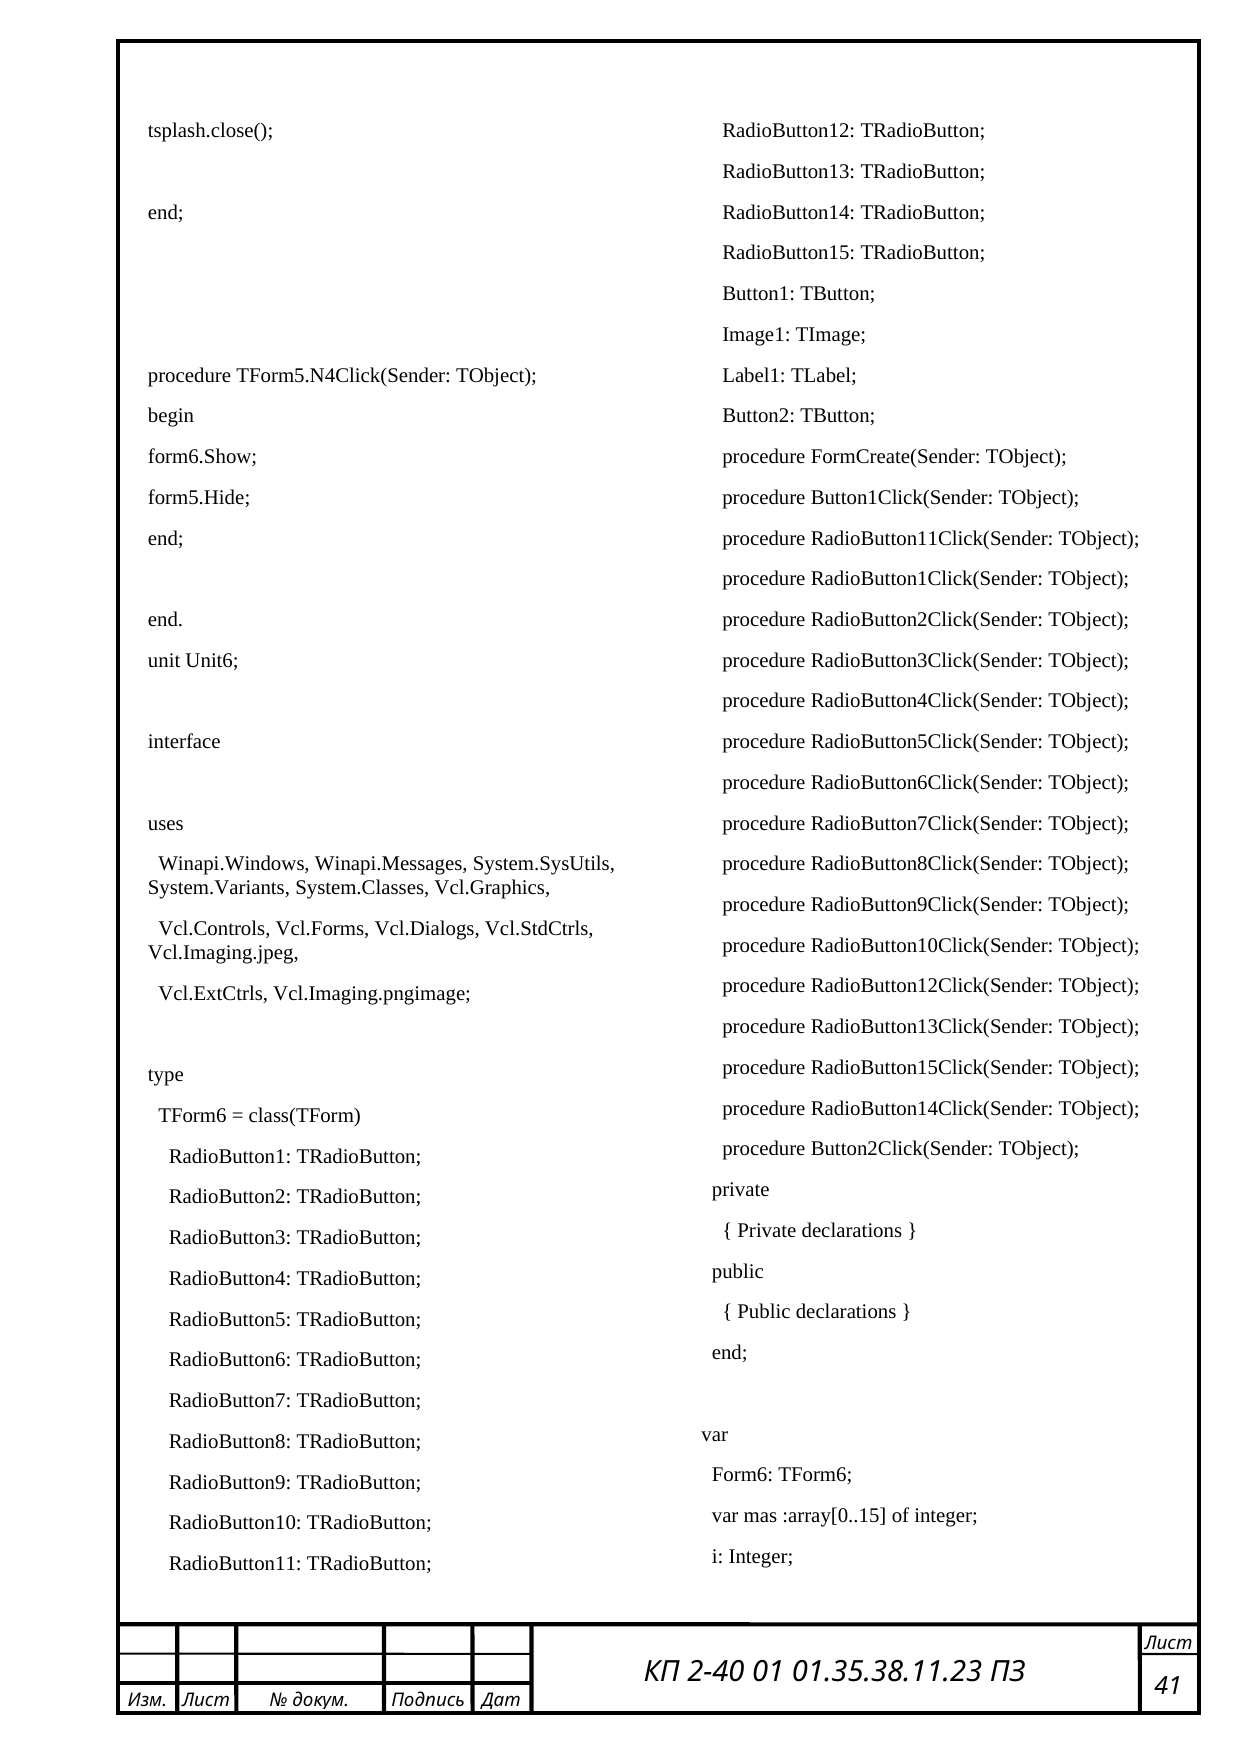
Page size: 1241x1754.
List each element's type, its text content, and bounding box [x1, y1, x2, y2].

text RadioButton8: TRadioButton; [148, 1429, 627, 1453]
text RadioButton10: TRadioButton; [148, 1510, 627, 1534]
text tsplash.close(); [148, 118, 627, 142]
text type [148, 1062, 627, 1086]
text unit Unit6; [148, 648, 627, 672]
text procedure RadioButton10Click(Sender: TObject); [701, 933, 1181, 957]
text private [701, 1177, 1181, 1201]
text { Private declarations } [701, 1218, 1181, 1242]
text procedure RadioButton3Click(Sender: TObject); [701, 648, 1181, 672]
text interface [148, 729, 627, 753]
text Button2: TButton; [701, 403, 1181, 427]
text var [701, 1421, 1181, 1446]
text procedure RadioButton7Click(Sender: TObject); [701, 811, 1181, 834]
text form5.Hide; [148, 485, 627, 509]
text procedure Button2Click(Sender: TObject); [701, 1136, 1181, 1160]
text RadioButton5: TRadioButton; [148, 1307, 627, 1331]
text i: Integer; [701, 1544, 1181, 1568]
text RadioButton2: TRadioButton; [148, 1184, 627, 1208]
text Vcl.ExtCtrls, Vcl.Imaging.pngimage; [148, 981, 627, 1005]
text RadioButton6: TRadioButton; [148, 1347, 627, 1371]
text RadioButton1: TRadioButton; [148, 1144, 627, 1168]
text procedure RadioButton2Click(Sender: TObject); [701, 607, 1181, 631]
text public [701, 1258, 1181, 1283]
text procedure RadioButton12Click(Sender: TObject); [701, 973, 1181, 997]
text procedure Button1Click(Sender: TObject); [701, 485, 1181, 509]
text procedure RadioButton15Click(Sender: TObject); [701, 1055, 1181, 1079]
text Vcl.Controls, Vcl.Forms, Vcl.Dialogs, Vcl.StdCtrls, Vcl.Imaging.jpeg, [148, 916, 627, 964]
text uses [148, 811, 627, 834]
text RadioButton14: TRadioButton; [701, 199, 1181, 224]
text RadioButton9: TRadioButton; [148, 1469, 627, 1494]
text Image1: TImage; [701, 322, 1181, 346]
text begin [148, 403, 627, 427]
text Winapi.Windows, Winapi.Messages, System.SysUtils, System.Variants, System.Classes, Vcl.Graphics, [148, 851, 627, 899]
text procedure TForm5.N4Click(Sender: TObject); [148, 362, 627, 387]
text procedure RadioButton13Click(Sender: TObject); [701, 1014, 1181, 1038]
text Label1: TLabel; [701, 362, 1181, 387]
text { Public declarations } [701, 1299, 1181, 1323]
text procedure RadioButton1Click(Sender: TObject); [701, 566, 1181, 590]
text RadioButton4: TRadioButton; [148, 1266, 627, 1290]
text RadioButton15: TRadioButton; [701, 240, 1181, 264]
text procedure RadioButton5Click(Sender: TObject); [701, 729, 1181, 753]
text procedure RadioButton9Click(Sender: TObject); [701, 892, 1181, 916]
text end; [701, 1340, 1181, 1364]
text procedure RadioButton8Click(Sender: TObject); [701, 851, 1181, 875]
text RadioButton13: TRadioButton; [701, 159, 1181, 183]
text procedure RadioButton4Click(Sender: TObject); [701, 688, 1181, 712]
text procedure RadioButton6Click(Sender: TObject); [701, 770, 1181, 794]
text var mas :array[0..15] of integer; [701, 1503, 1181, 1527]
text Button1: TButton; [701, 281, 1181, 305]
text end; [148, 525, 627, 549]
text form6.Show; [148, 444, 627, 468]
text procedure FormCreate(Sender: TObject); [701, 444, 1181, 468]
text procedure RadioButton14Click(Sender: TObject); [701, 1096, 1181, 1120]
text RadioButton11: TRadioButton; [148, 1551, 627, 1575]
text RadioButton12: TRadioButton; [701, 118, 1181, 142]
text RadioButton7: TRadioButton; [148, 1388, 627, 1412]
text end. [148, 607, 627, 631]
text end; [148, 199, 627, 224]
text RadioButton3: TRadioButton; [148, 1225, 627, 1249]
text procedure RadioButton11Click(Sender: TObject); [701, 525, 1181, 549]
text Form6: TForm6; [701, 1462, 1181, 1486]
text TForm6 = class(TForm) [148, 1103, 627, 1127]
